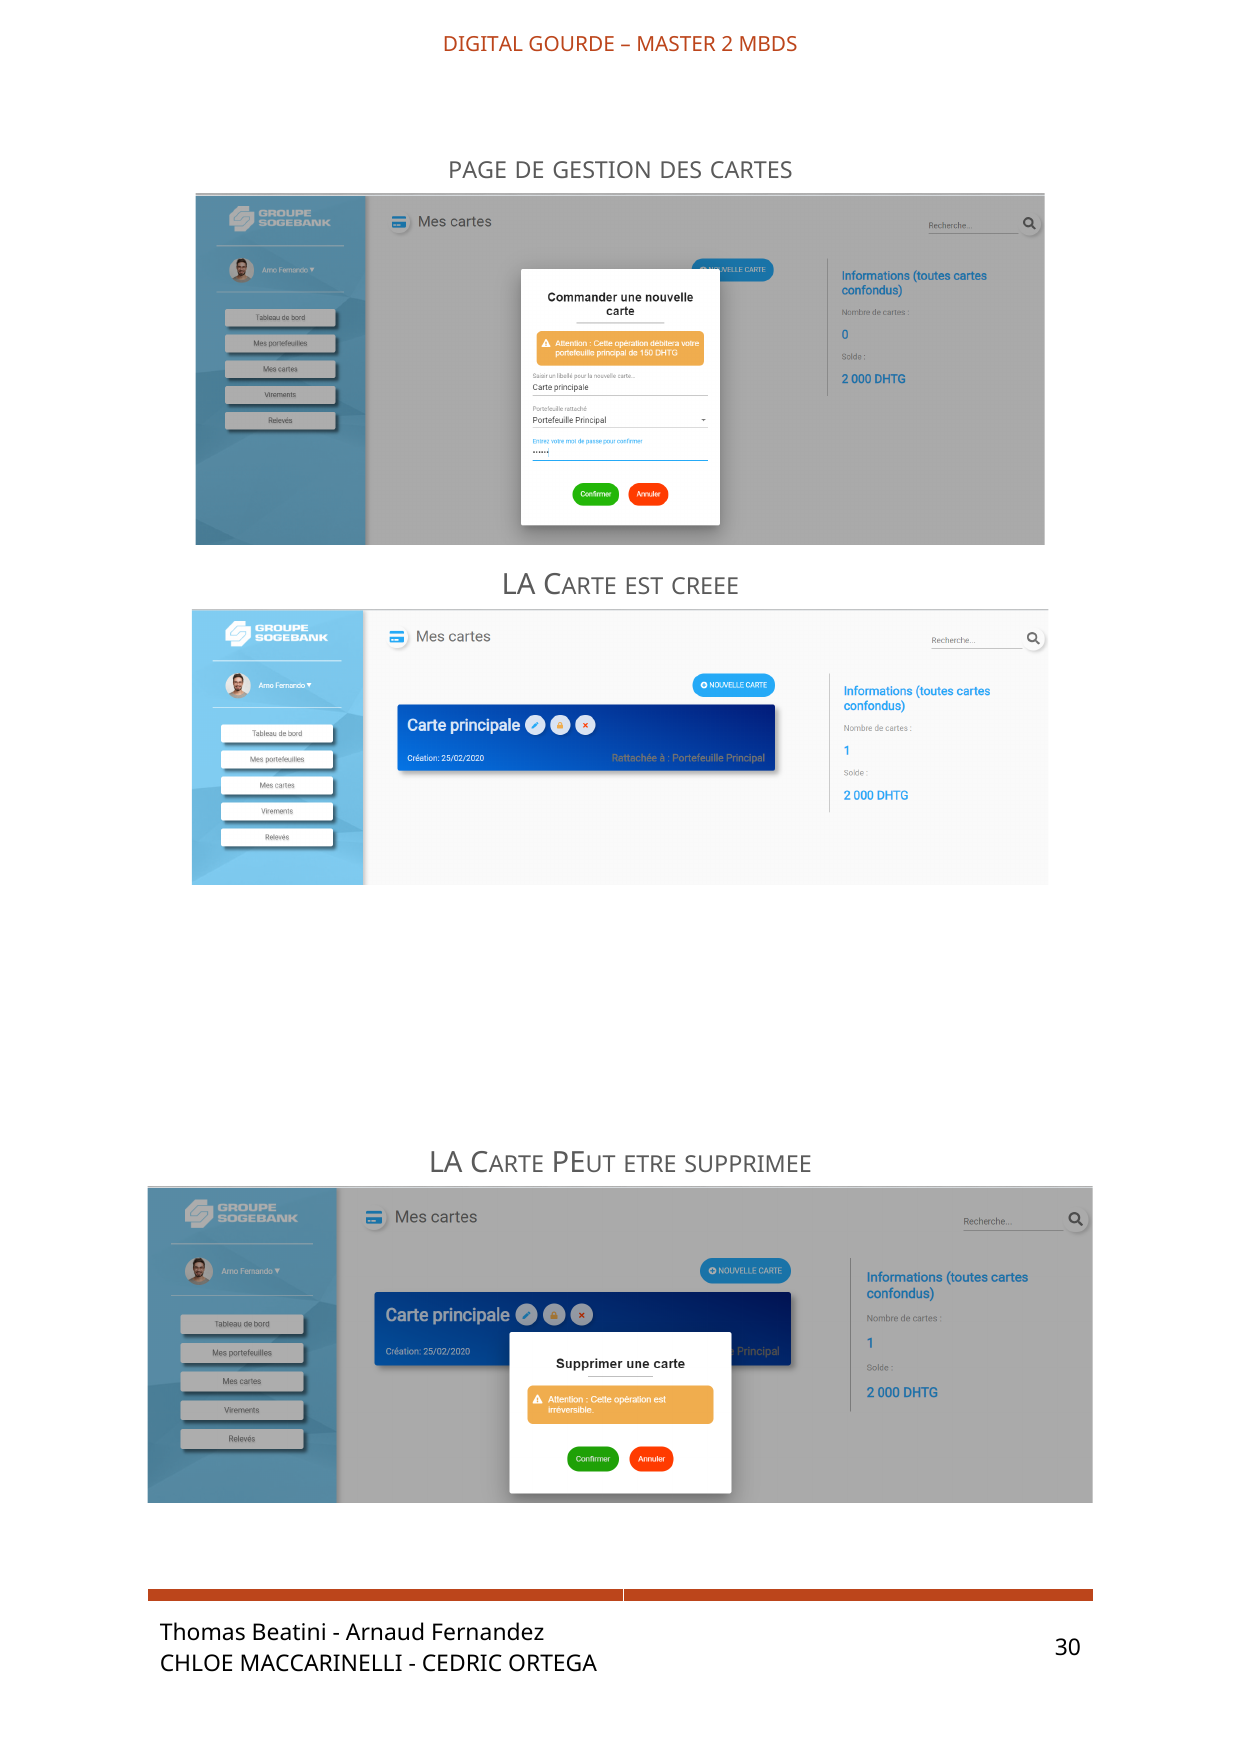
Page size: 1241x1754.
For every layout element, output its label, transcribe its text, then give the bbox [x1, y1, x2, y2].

picture [195, 193, 1045, 545]
text page de gestion des cartes [245, 148, 995, 187]
text LA Carte PEut etre supprimee [245, 1141, 995, 1181]
text LA Carte est creee [245, 564, 995, 603]
picture [147, 1186, 1093, 1503]
picture [191, 609, 1049, 885]
